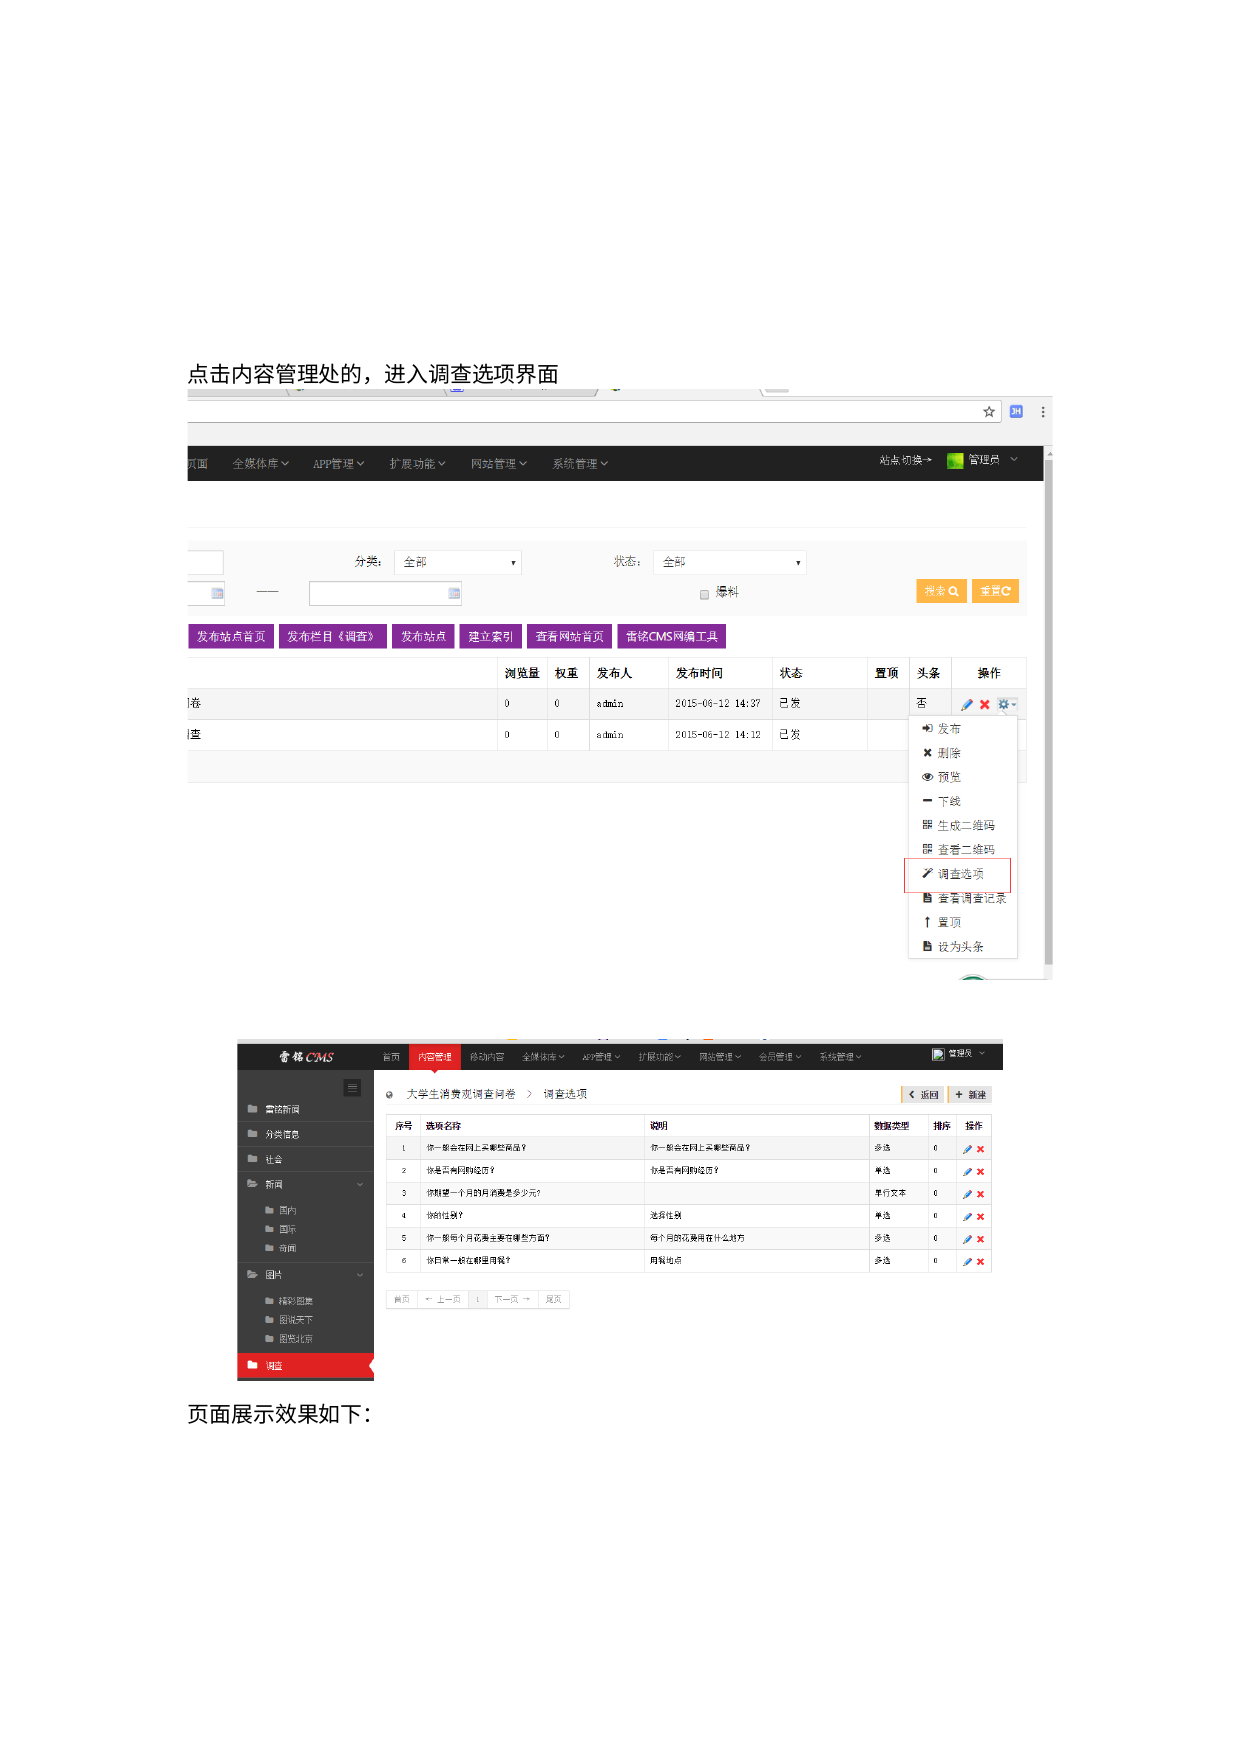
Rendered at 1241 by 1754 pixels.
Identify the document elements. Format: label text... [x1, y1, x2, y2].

text 页面展示效果如下： [187, 1397, 1053, 1429]
picture [237, 1039, 1003, 1381]
text 点击内容管理处的，进入调查选项界面 [187, 357, 1053, 389]
picture [187, 389, 1053, 980]
